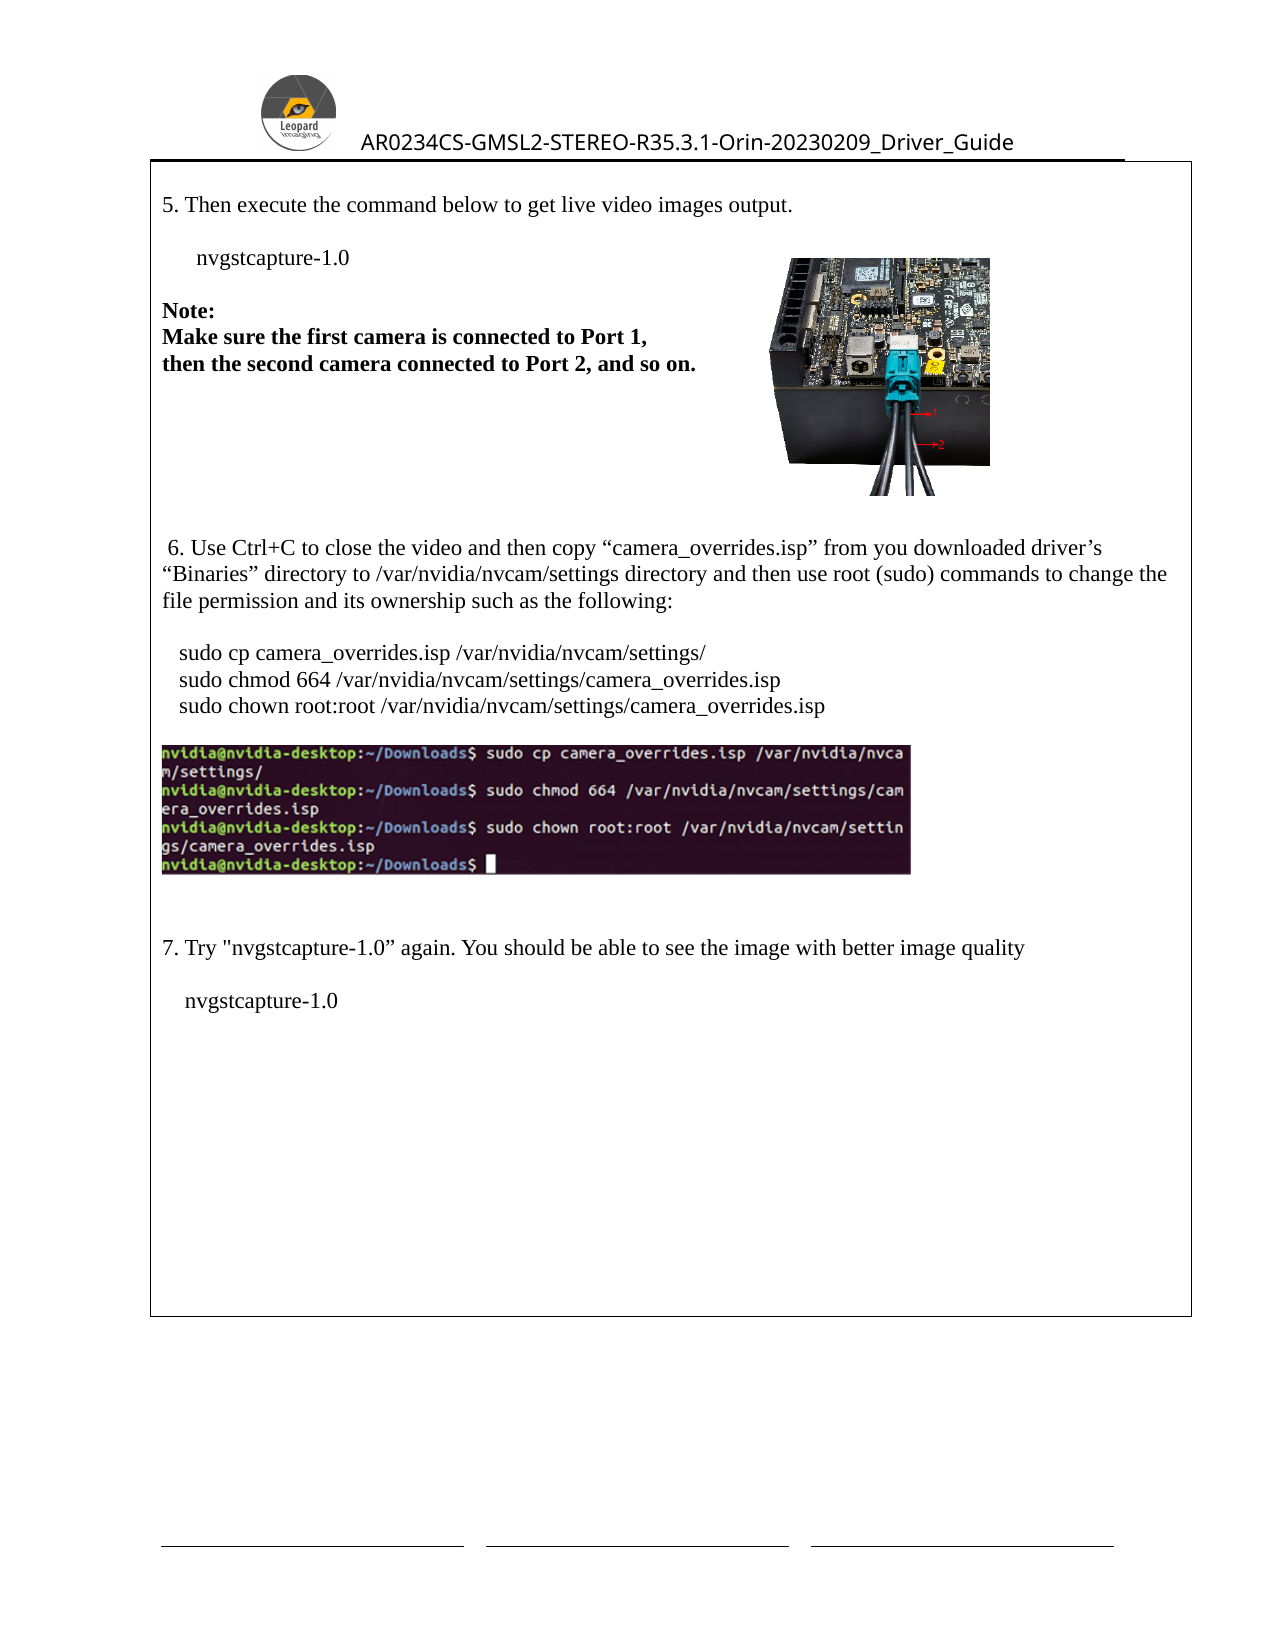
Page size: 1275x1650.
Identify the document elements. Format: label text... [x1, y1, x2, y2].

picture [260, 75, 337, 151]
table_cell 5. Then execute the command below to get live video images output. nvgstcapture-1.0 Note: Make sure the first camera is connected to Port 1, then the second camera connected to Port 2, and so on. 6. Use Ctrl+C to close the video and then copy “camera_overrides.isp” from you downloaded driver’s “Binaries” directory to /var/nvidia/nvcam/settings directory and then use root (sudo) commands to change the file permission and its ownership such as the following: sudo cp camera_overrides.isp /var/nvidia/nvcam/settings/ sudo chmod 664 /var/nvidia/nvcam/settings/camera_overrides.isp sudo chown root:root /var/nvidia/nvcam/settings/camera_overrides.isp 7. Try "nvgstcapture-1.0” again. You should be able to see the image with better image quality nvgstcapture-1.0 [151, 162, 1191, 1316]
picture [161, 745, 912, 875]
picture [766, 258, 990, 496]
